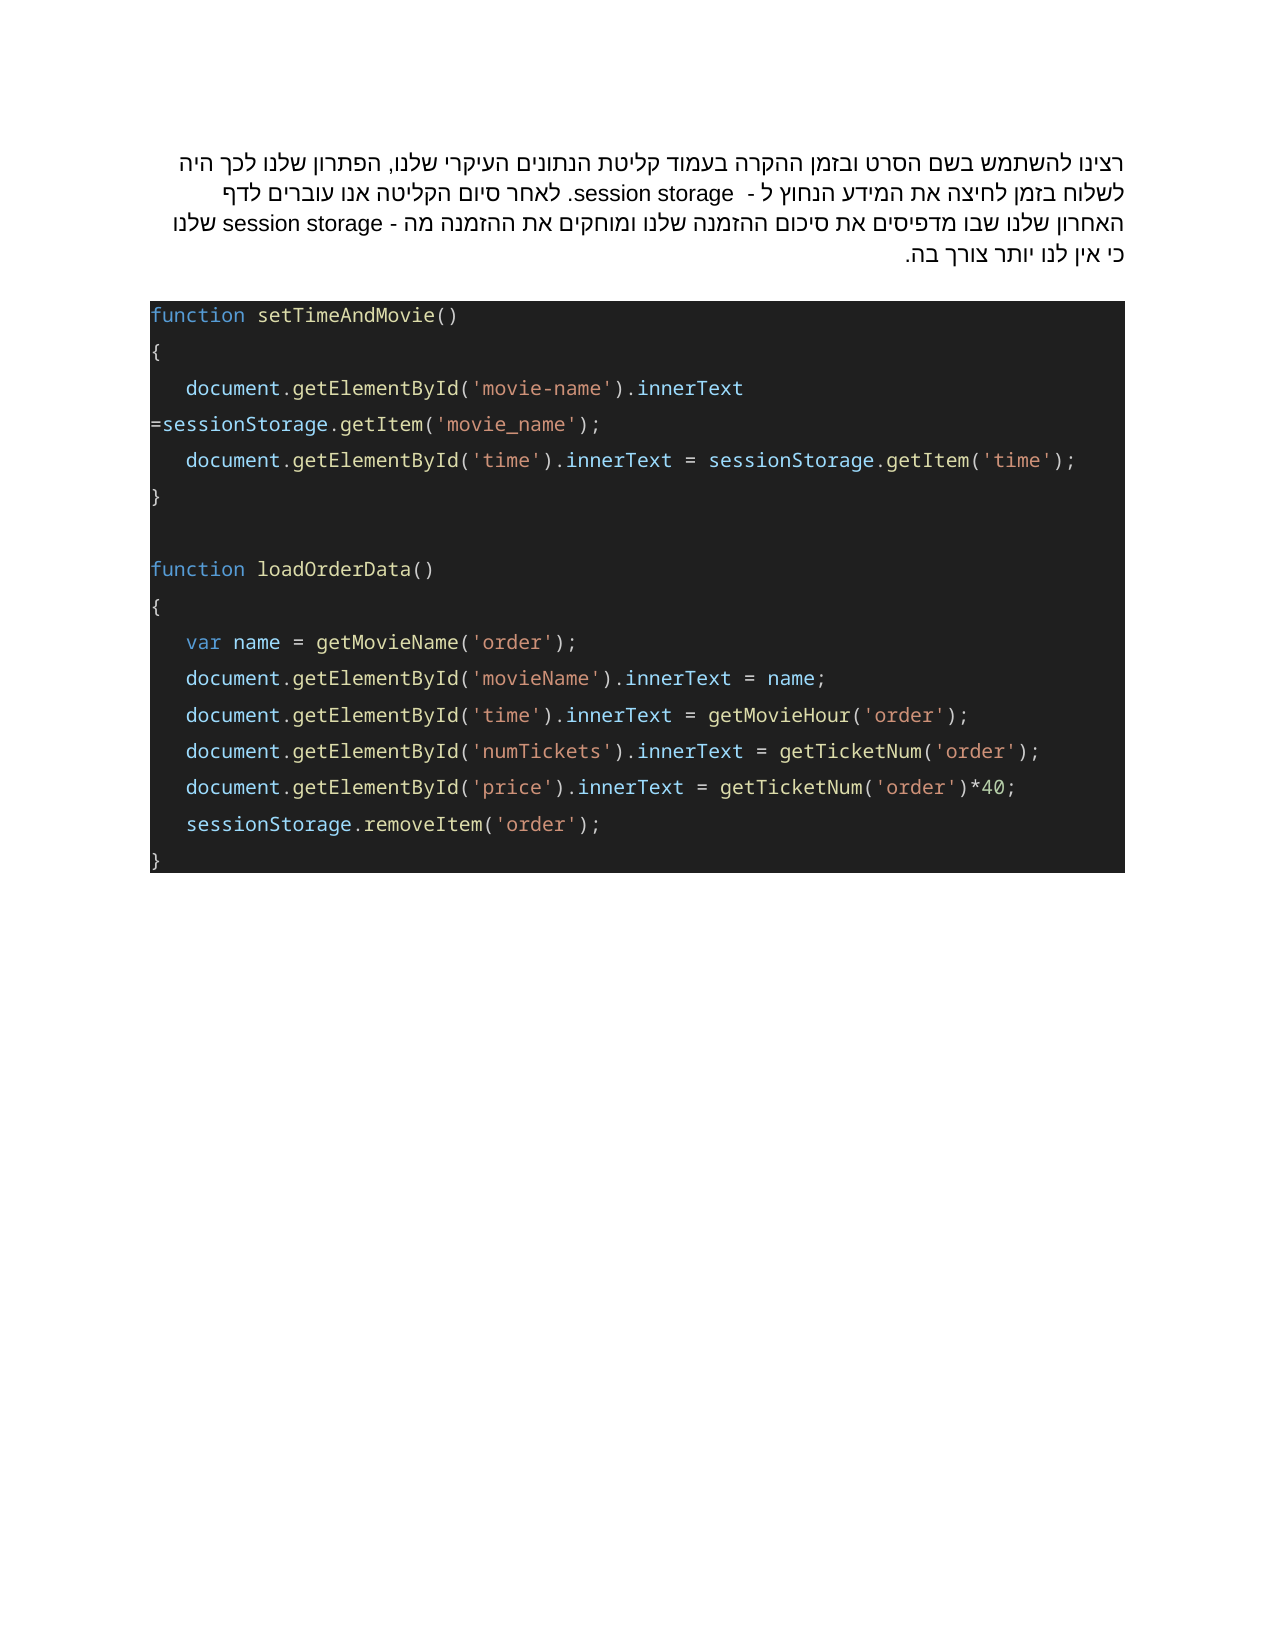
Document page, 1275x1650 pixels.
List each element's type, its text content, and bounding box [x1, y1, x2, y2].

text } [150, 846, 1125, 873]
text document.getElementById('numTickets').innerText = getTicketNum('order'); [150, 737, 1125, 764]
text function setTimeAndMovie() [150, 301, 1125, 328]
text רצינו להשתמש בשם הסרט ובזמן ההקרה בעמוד קליטת הנתונים העיקרי שלנו, הפתרון שלנו לכך היה לשלוח בזמן לחיצה את המידע הנחוץ ל - session storage. לאחר סיום הקליטה אנו עוברים לדף האחרון שלנו שבו מדפיסים את סיכום ההזמנה שלנו ומוחקים את ההזמנה מה - session storage שלנו כי אין לנו יותר צורך בה. [150, 150, 1125, 267]
text document.getElementById('movieName').innerText = name; [150, 664, 1125, 692]
text document.getElementById('price').innerText = getTicketNum('order')*40; [150, 774, 1125, 801]
text { [150, 592, 1125, 619]
text sessionStorage.removeItem('order'); [150, 810, 1125, 837]
text function loadOrderData() [150, 556, 1125, 582]
text var name = getMovieName('order'); [150, 628, 1125, 655]
text } [150, 483, 1125, 510]
text document.getElementById('movie-name').innerText =sessionStorage.getItem('movie_name'); [150, 374, 1125, 437]
text document.getElementById('time').innerText = getMovieHour('order'); [150, 701, 1125, 728]
text { [150, 337, 1125, 364]
text document.getElementById('time').innerText = sessionStorage.getItem('time'); [150, 446, 1125, 473]
